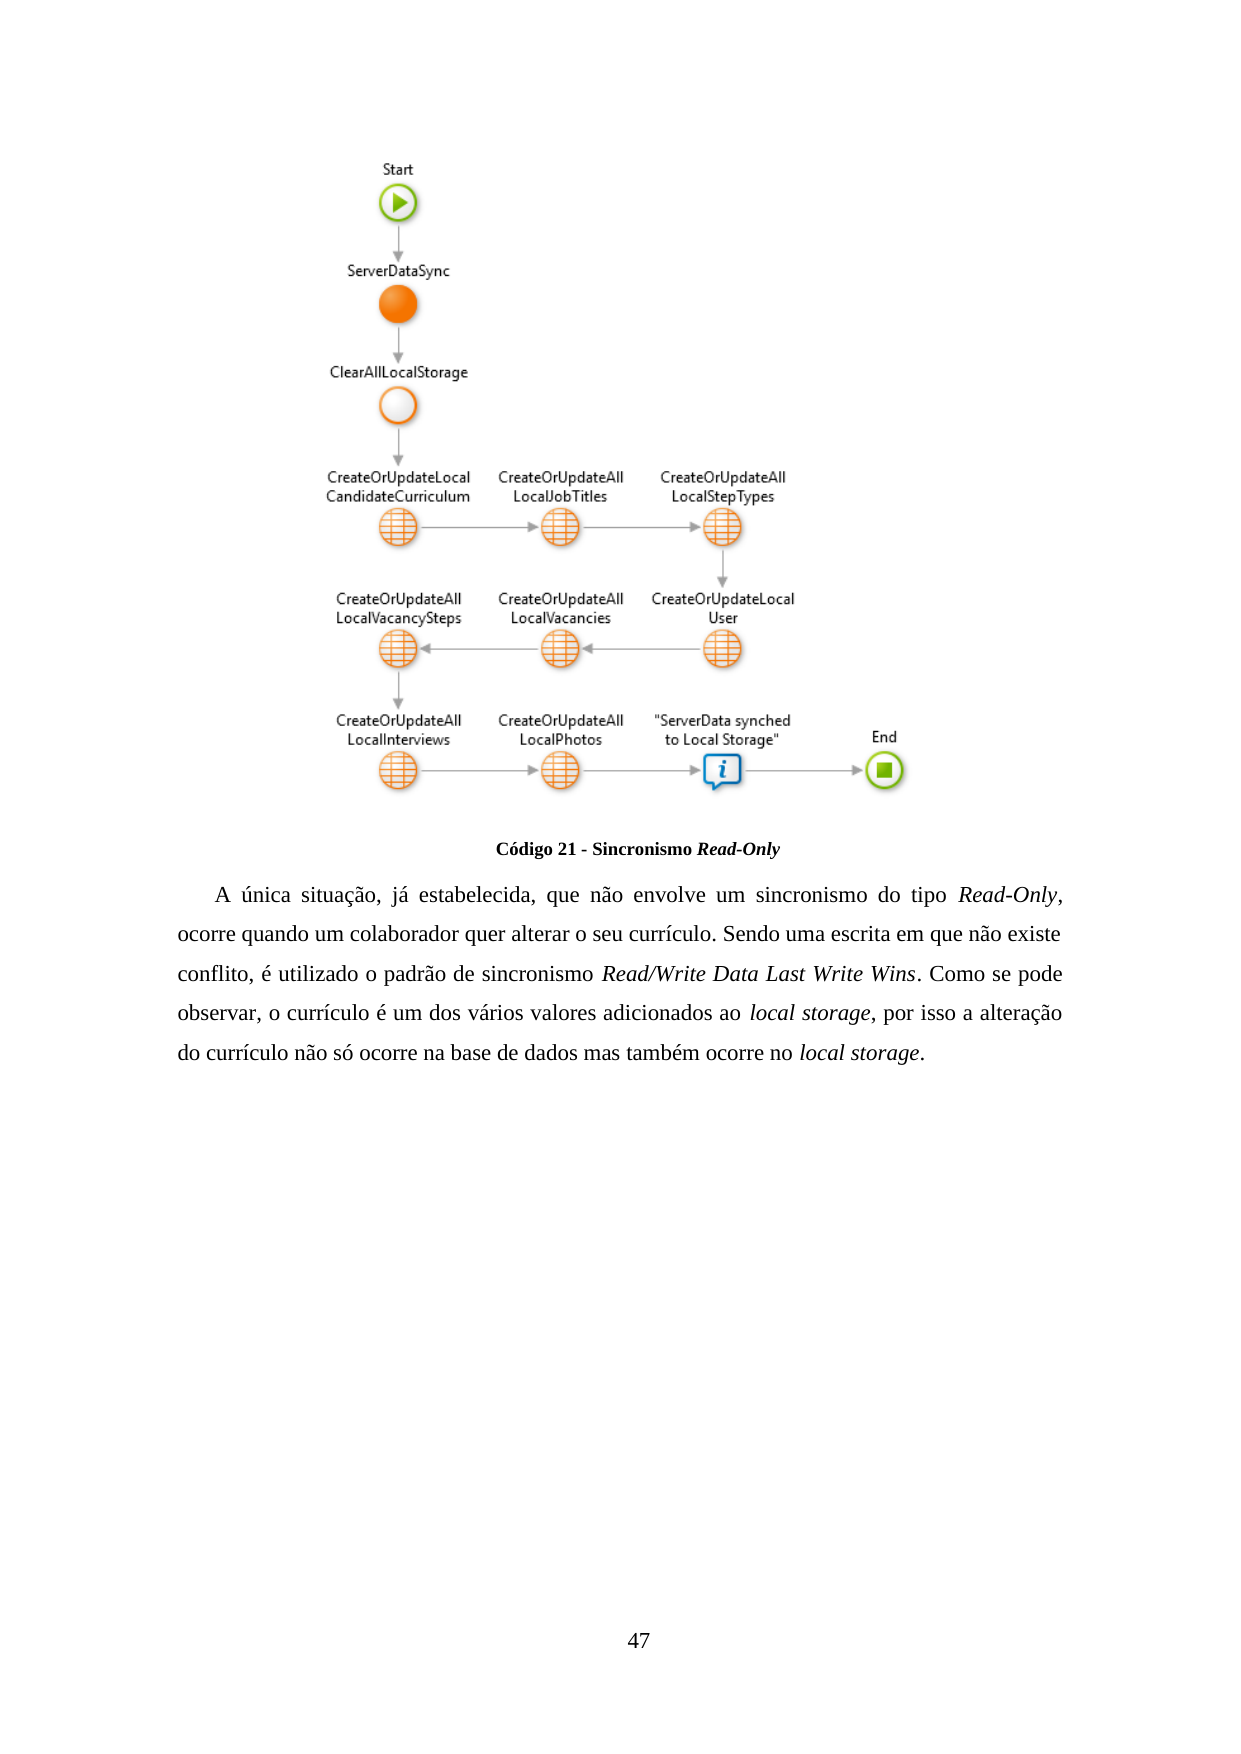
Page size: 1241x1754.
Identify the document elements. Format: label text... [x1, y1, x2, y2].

picture [288, 147, 953, 826]
text A única situação, já estabelecida, que não envolve um sincronismo do tipo Read-Only, ocorre quando um colaborador quer alterar o seu currículo. Sendo uma escrita em que não existe conflito, é utilizado o padrão de sincronismo Read/Write Data Last Write Wins. Como se pode observar, o currículo é um dos vários valores adicionados ao local storage, por isso a alteração do currículo não só ocorre na base de dados mas também ocorre no local storage. [177, 881, 1063, 1065]
